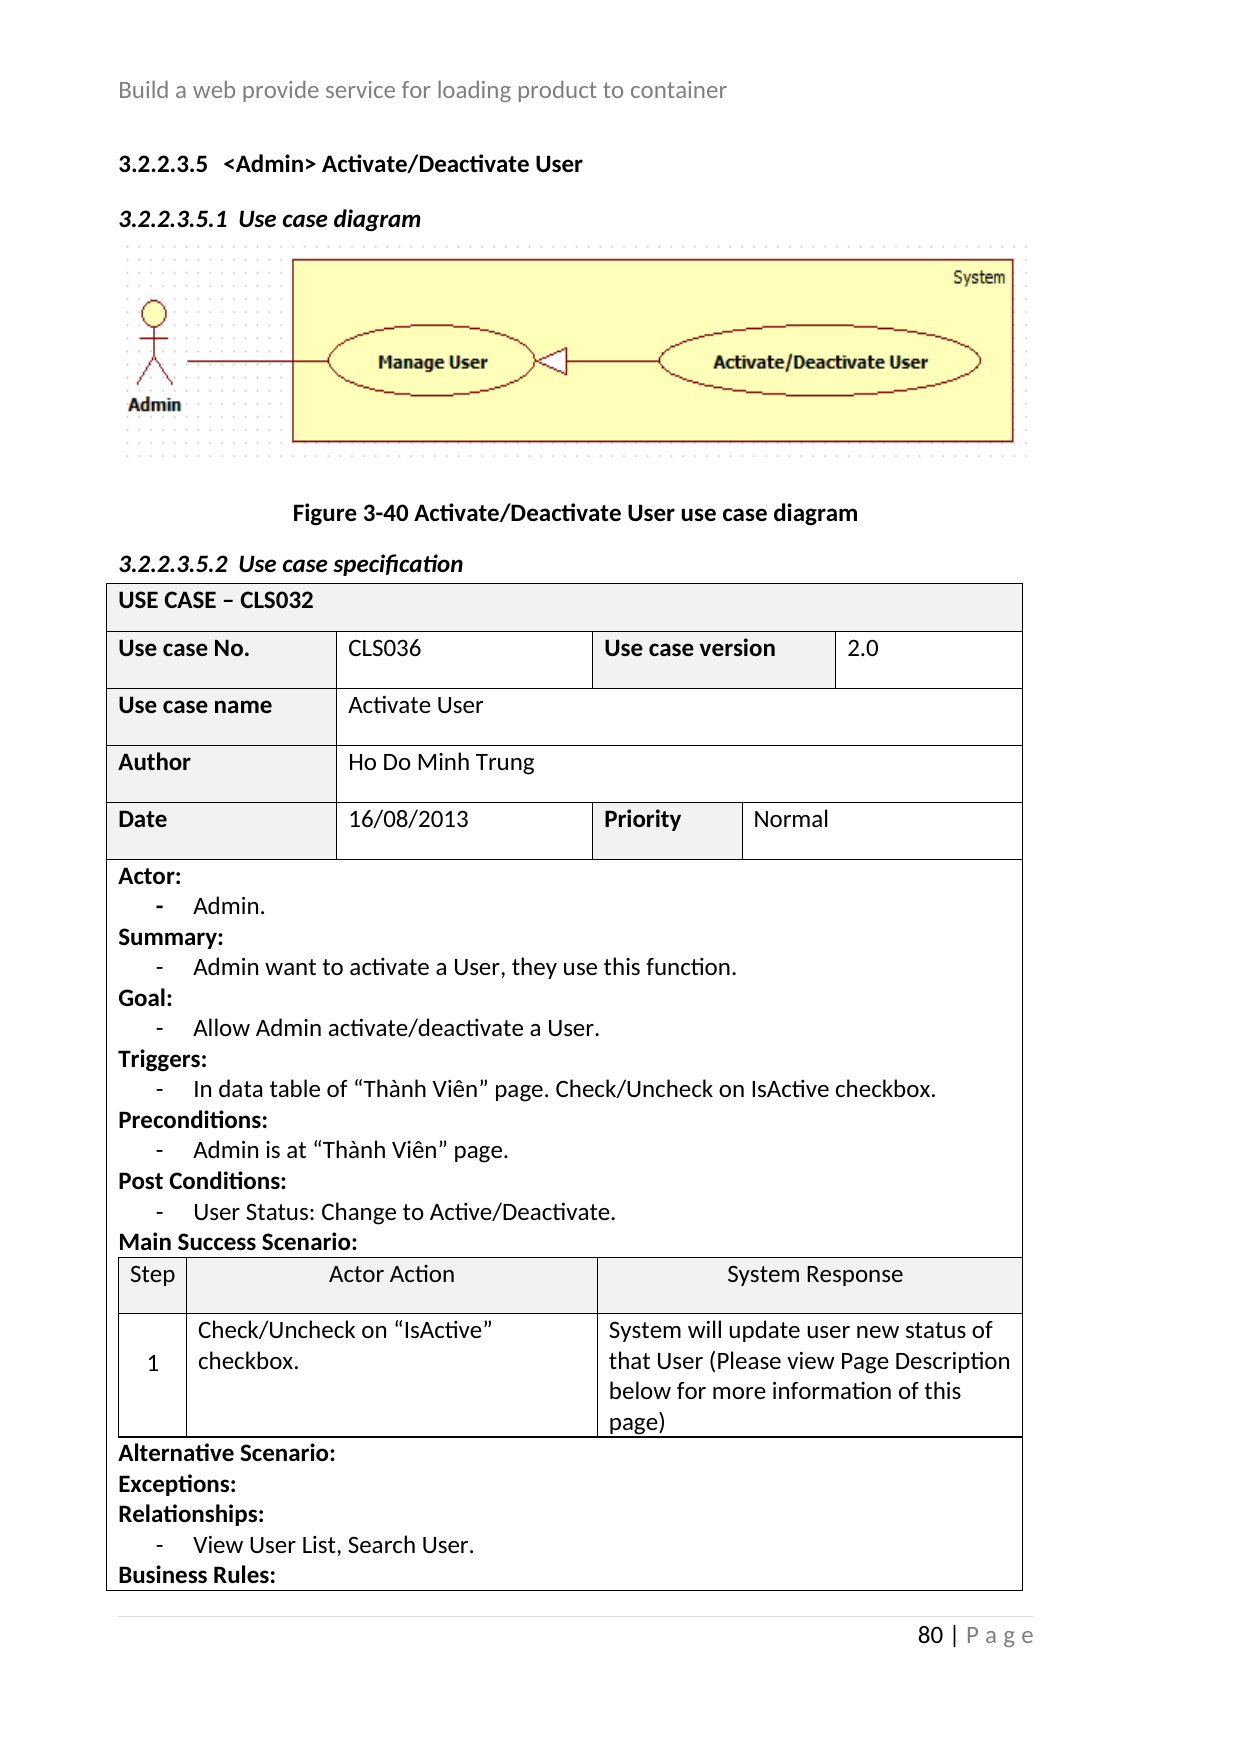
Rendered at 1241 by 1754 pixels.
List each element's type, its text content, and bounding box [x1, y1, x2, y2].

table_cell Use case name [107, 689, 336, 745]
table_cell Activate User [337, 689, 1022, 745]
table_cell 16/08/2013 [337, 803, 592, 859]
table_cell 2.0 [836, 632, 1022, 688]
table_cell Ho Do Minh Trung [337, 746, 1022, 802]
table_header USE CASE – CLS032 [107, 584, 1022, 631]
table_cell Author [107, 746, 336, 802]
text Figure 3-40 Activate/Deactivate User use case diagram [118, 497, 1033, 527]
table_cell CLS036 [337, 632, 592, 688]
table_cell Normal [743, 803, 1022, 859]
table_cell Use case No. [107, 632, 336, 688]
subtitle Use case specification [118, 548, 1033, 578]
table_cell Date [107, 803, 336, 859]
picture [121, 238, 1030, 472]
table_cell Priority [593, 803, 742, 859]
subtitle <Admin> Activate/Deactivate User [118, 148, 1033, 178]
table_cell Use case version [593, 632, 835, 688]
subtitle Use case diagram [118, 203, 1033, 234]
